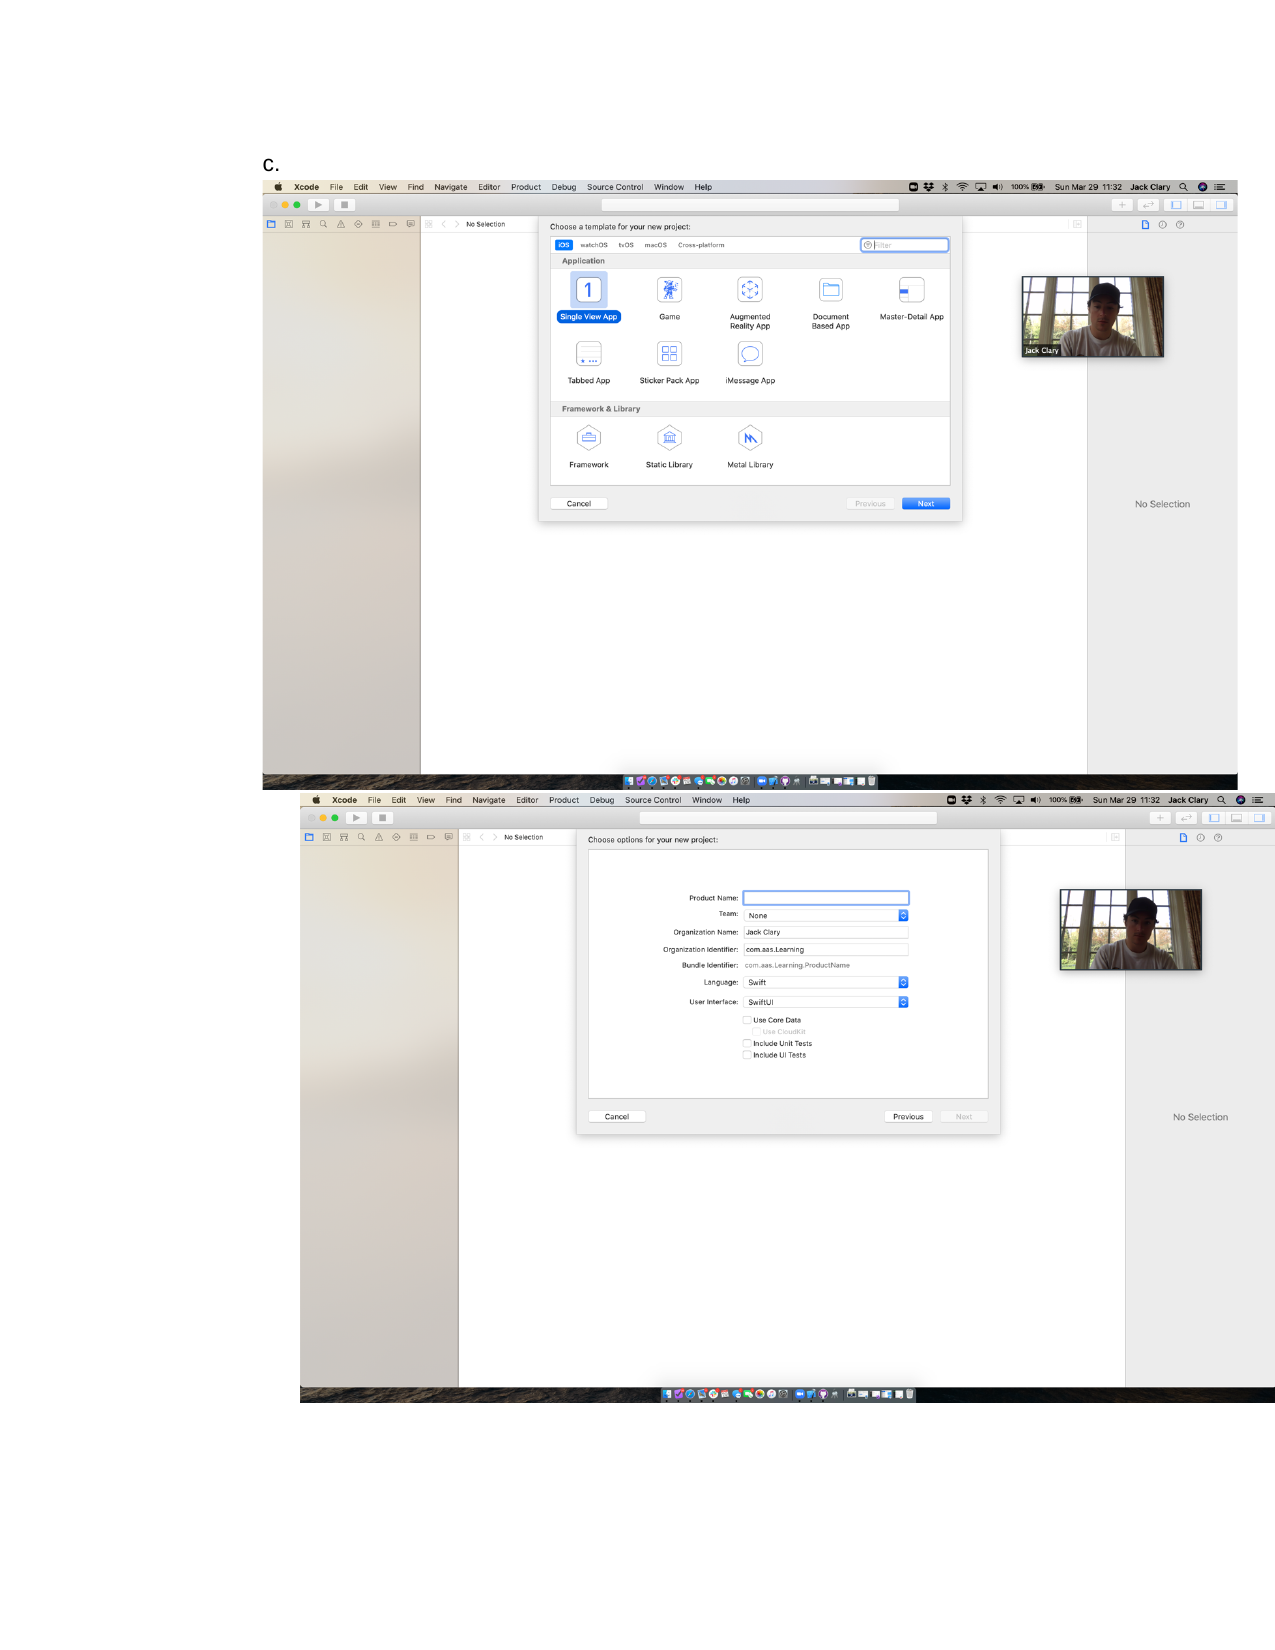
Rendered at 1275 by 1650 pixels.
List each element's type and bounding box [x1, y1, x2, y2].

picture [300, 793, 1275, 1403]
picture [262, 180, 1238, 790]
